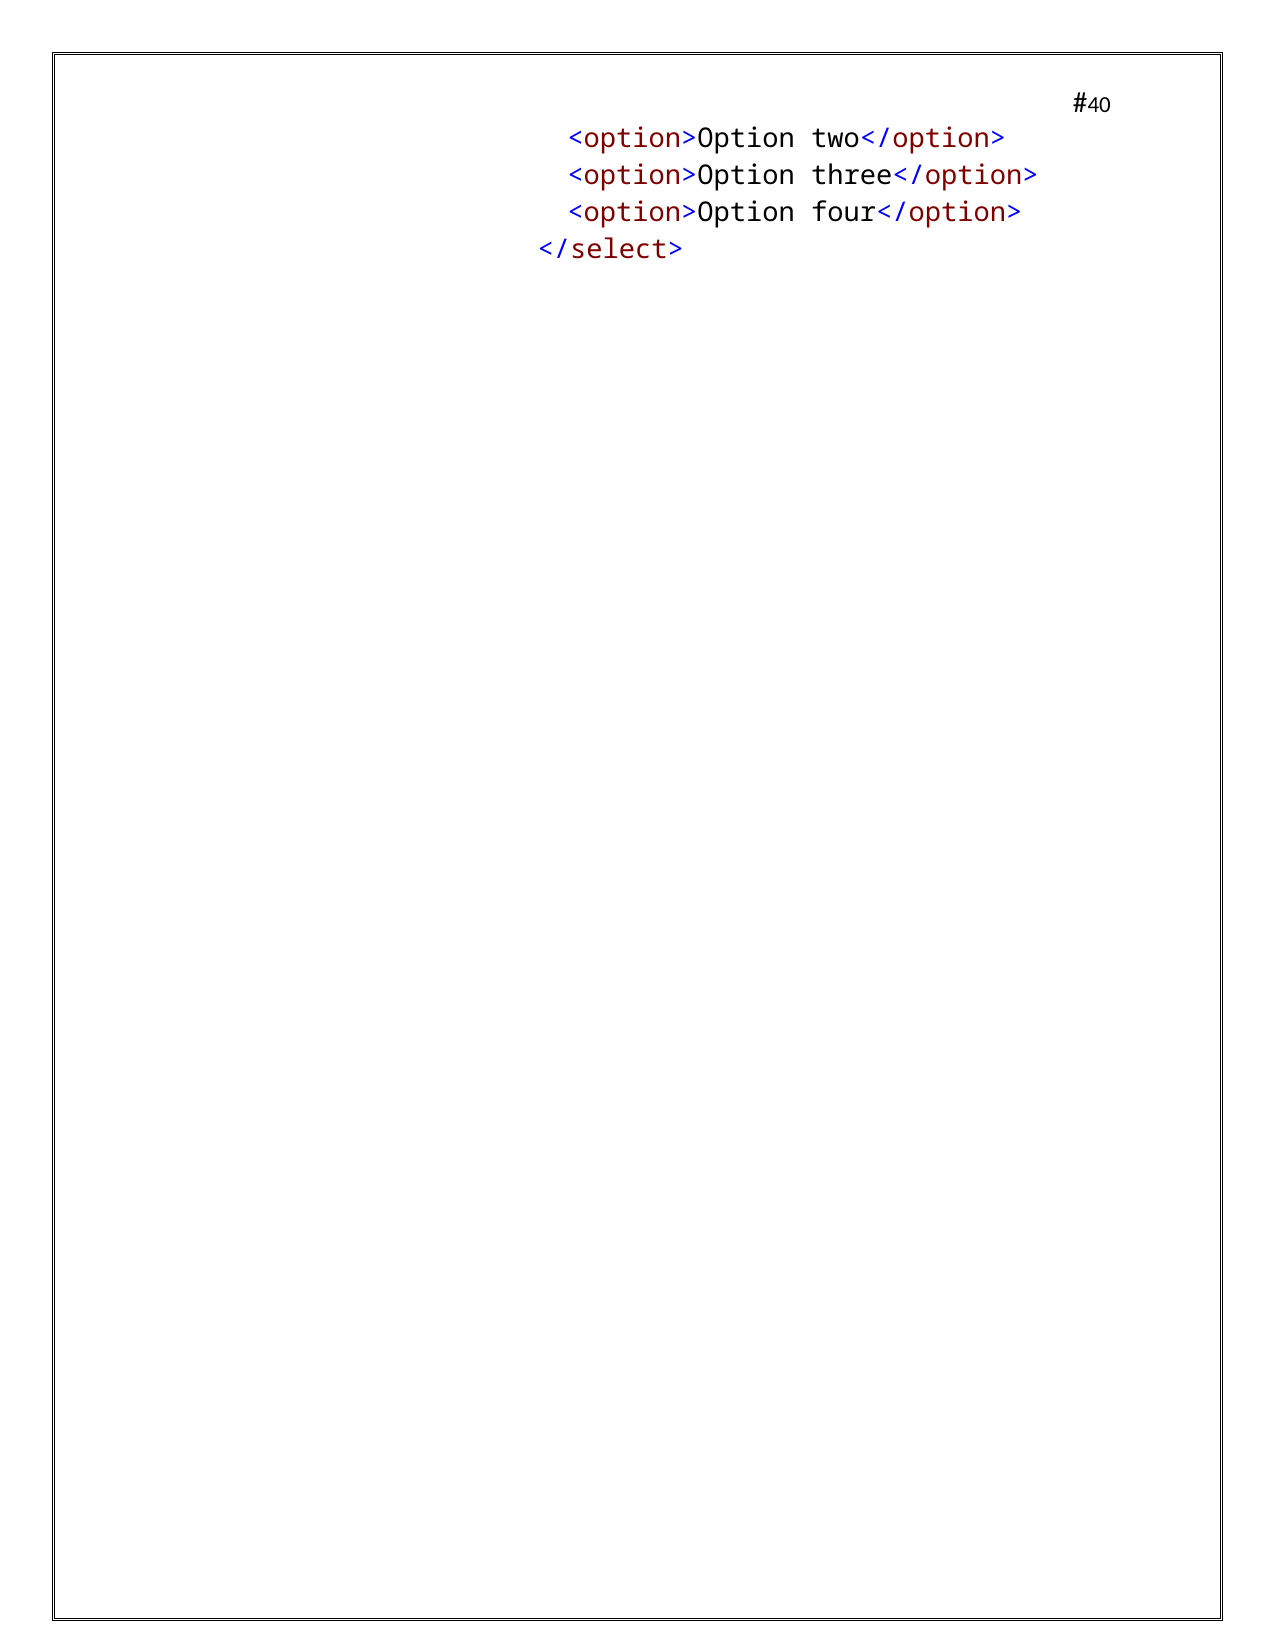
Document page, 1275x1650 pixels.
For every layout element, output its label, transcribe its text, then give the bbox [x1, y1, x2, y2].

text </select> [537, 229, 1179, 266]
text <option>Option four</option> [567, 192, 1179, 229]
text <option>Option two</option> [567, 119, 1179, 156]
text <option>Option three</option> [567, 156, 1179, 192]
